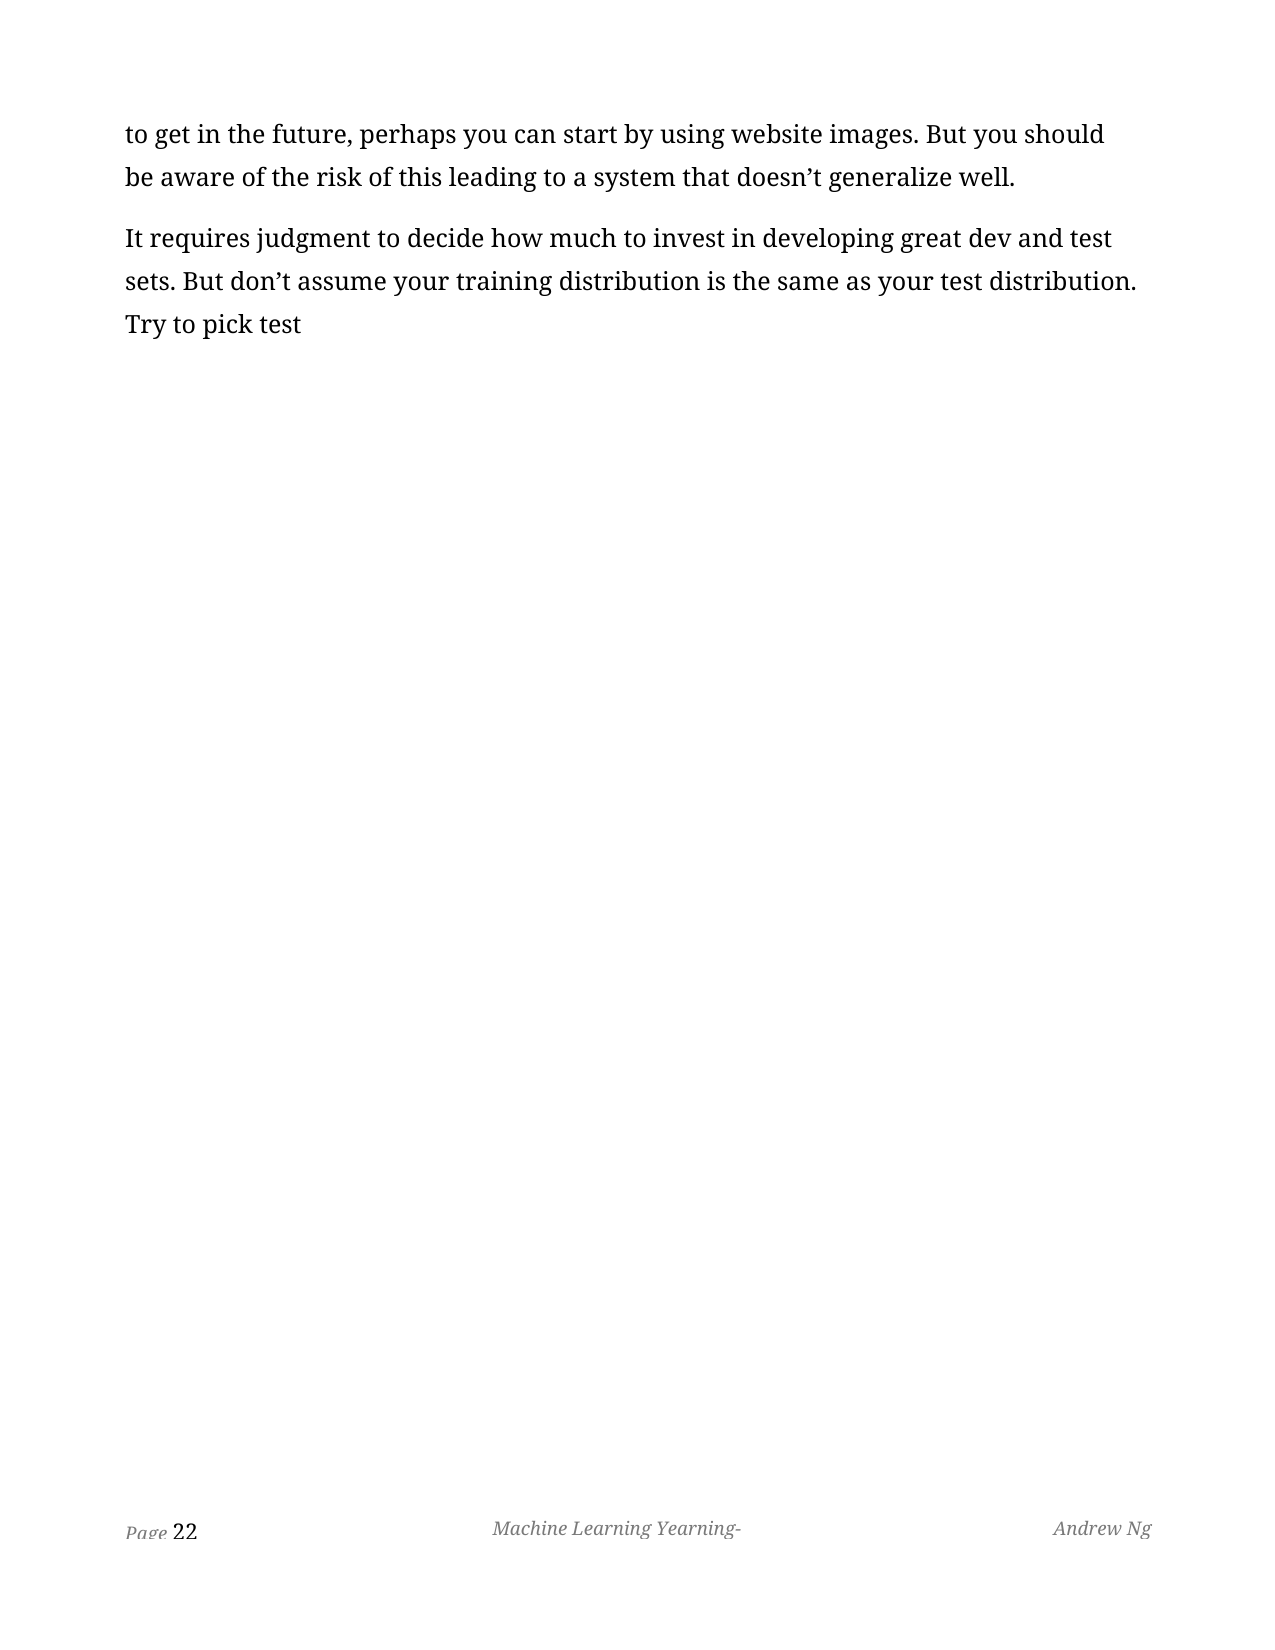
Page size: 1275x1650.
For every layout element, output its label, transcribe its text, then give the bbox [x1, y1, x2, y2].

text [125, 117, 1126, 194]
text It requires judgment to decide how much to invest in developing great dev and test sets. But don’t assume your training distribution is the same as your test distribution. Try to pick test [125, 221, 1138, 341]
